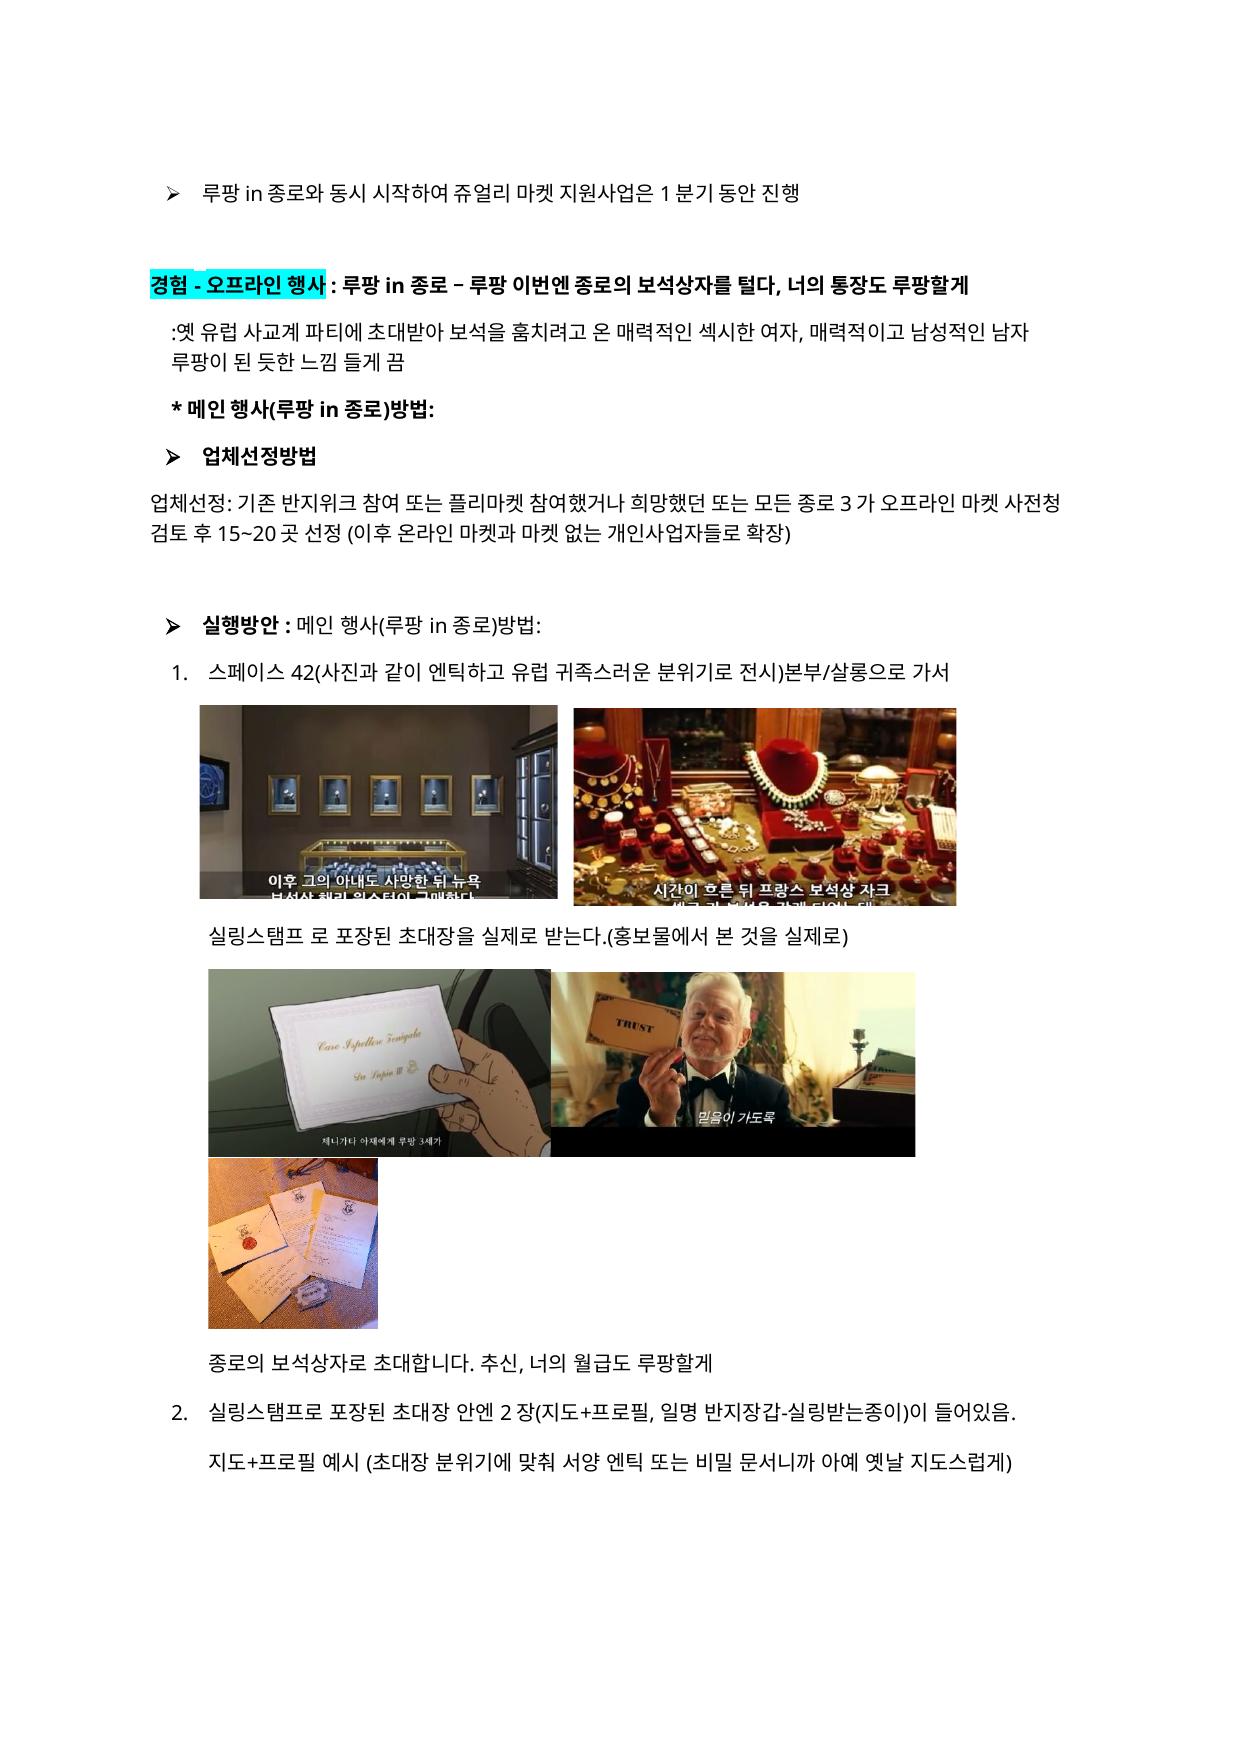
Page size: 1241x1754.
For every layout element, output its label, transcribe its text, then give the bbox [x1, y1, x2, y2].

list 스페이스 42(사진과 같이 엔틱하고 유럽 귀족스러운 분위기로 전시)본부/살롱으로 가서 [171, 657, 1090, 687]
text 업체선정: 기존 반지위크 참여 또는 플리마켓 참여했거나 희망했던 또는 모든 종로3가 오프라인 마켓 사전청 검토 후 15~20곳 선정 (이후 온라인 마켓과 마켓 없는 개인사업자들로 확장) [150, 487, 1090, 548]
text 경험 - 오프라인 행사 : 루팡 in 종로 – 루팡 이번엔 종로의 보석상자를 털다, 너의 통장도 루팡할게 [326, 269, 1090, 299]
text :옛 유럽 사교계 파티에 초대받아 보석을 훔치려고 온 매력적인 섹시한 여자, 매력적이고 남성적인 남자 루팡이 된 듯한 느낌 들게 끔 [171, 316, 1090, 377]
list 종로의 보석상자로 초대합니다. 추신, 너의 월급도 루팡할게 [208, 1347, 1090, 1377]
list 실행방안 : 메인 행사(루팡 in 종로)방법: [165, 610, 1090, 640]
list 지도+프로필 예시 (초대장 분위기에 맞춰 서양 엔틱 또는 비밀 문서니까 아예 옛날 지도스럽게) [208, 1446, 1090, 1476]
picture [573, 708, 957, 906]
list 업체선정방법 [165, 440, 1090, 471]
picture [199, 705, 558, 899]
list 루팡in종로와 동시 시작하여 쥬얼리 마켓 지원사업은 1분기 동안 진행 [165, 177, 1090, 207]
picture [208, 1158, 378, 1329]
picture [208, 969, 916, 1157]
text * 메인 행사(루팡 in 종로)방법: [171, 393, 1090, 424]
list 실링스탬프로 포장된 초대장 안엔 2장(지도+프로필, 일명 반지장갑-실링받는종이)이 들어있음. [171, 1396, 1090, 1427]
